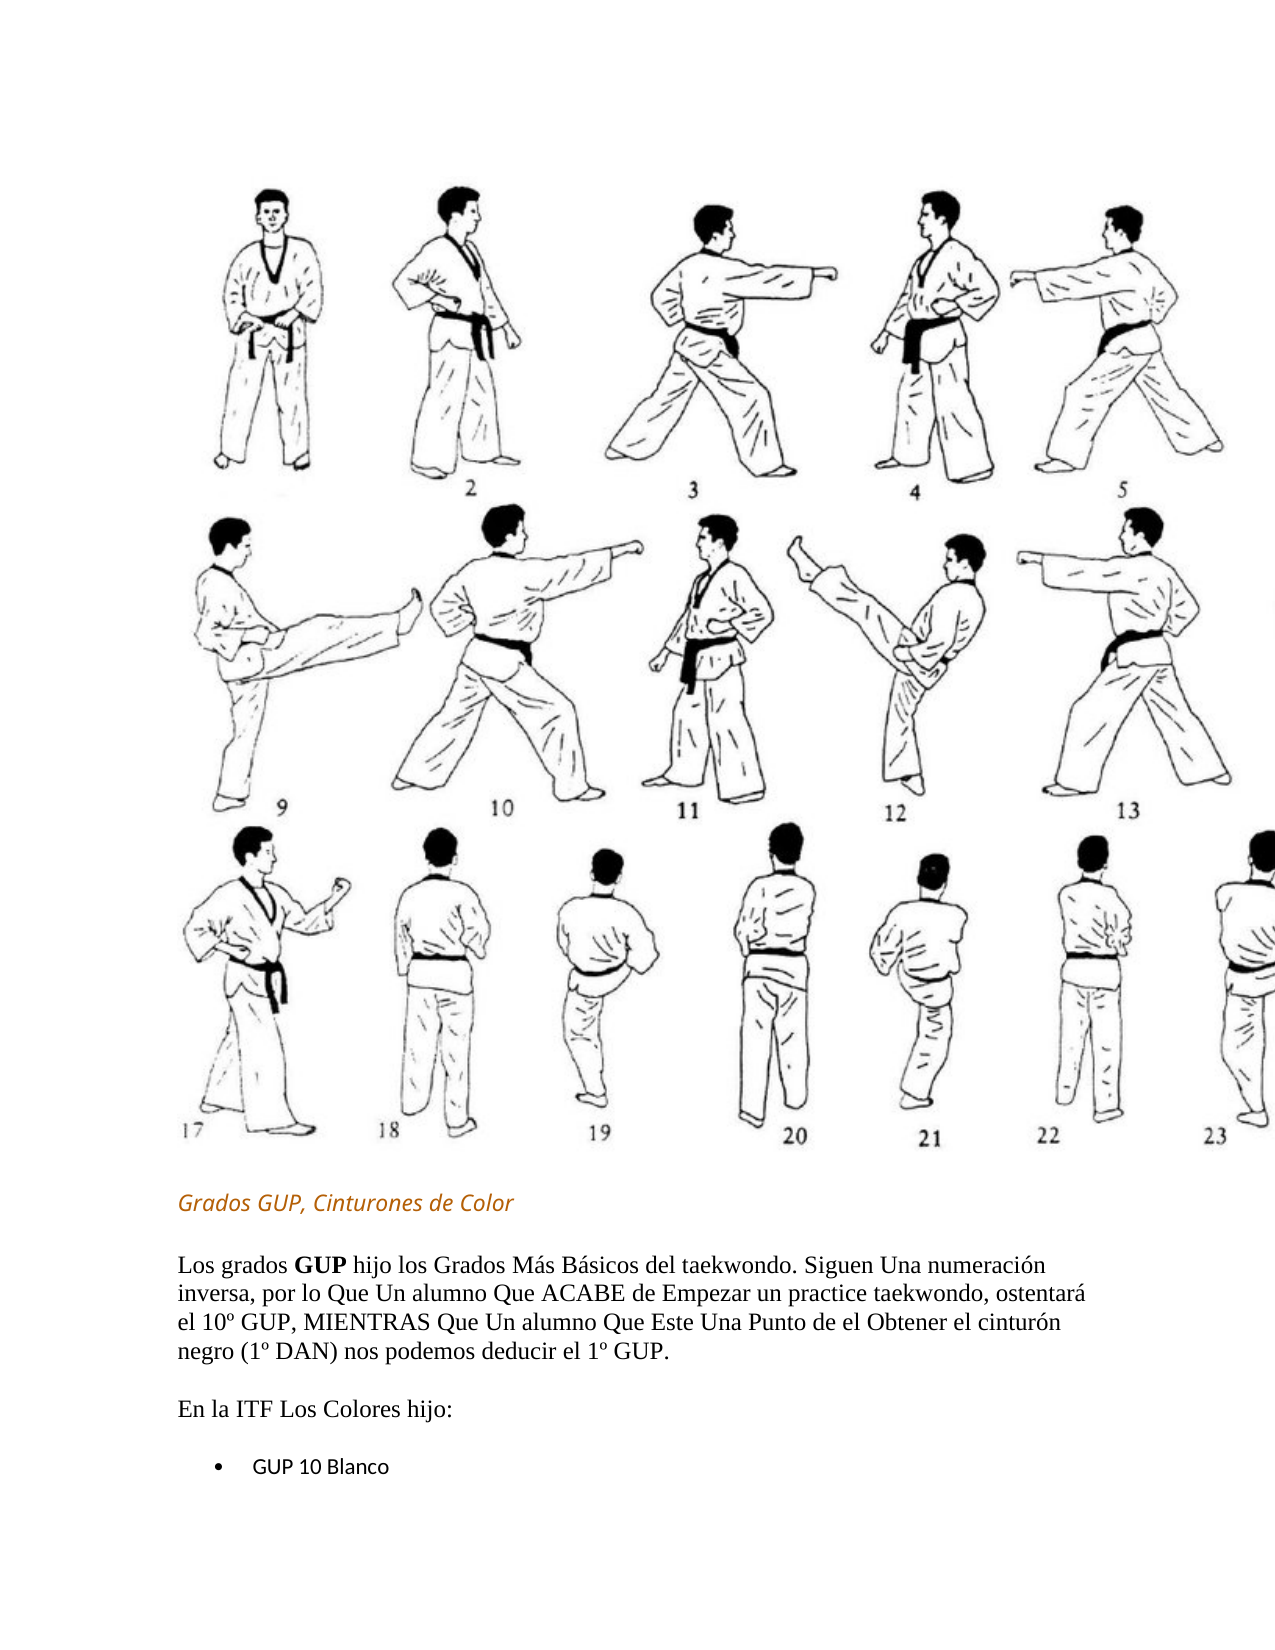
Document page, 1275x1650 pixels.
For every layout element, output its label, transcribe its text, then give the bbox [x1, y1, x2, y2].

picture [177, 176, 1275, 1158]
text Los grados GUP hijo los Grados Más Básicos del taekwondo. Siguen Una numeración inversa, por lo Que Un alumno Que ACABE de Empezar un practice taekwondo, ostentará el 10º GUP, MIENTRAS Que Un alumno Que Este Una Punto de el Obtener el cinturón negro (1º DAN) nos podemos deducir el 1º GUP. [177, 1250, 1098, 1365]
subtitle Grados GUP, Cinturones de Color [177, 1187, 1098, 1218]
text En la ITF Los Colores hijo: [177, 1394, 1098, 1423]
list GUP 10 Blanco [215, 1452, 1098, 1480]
